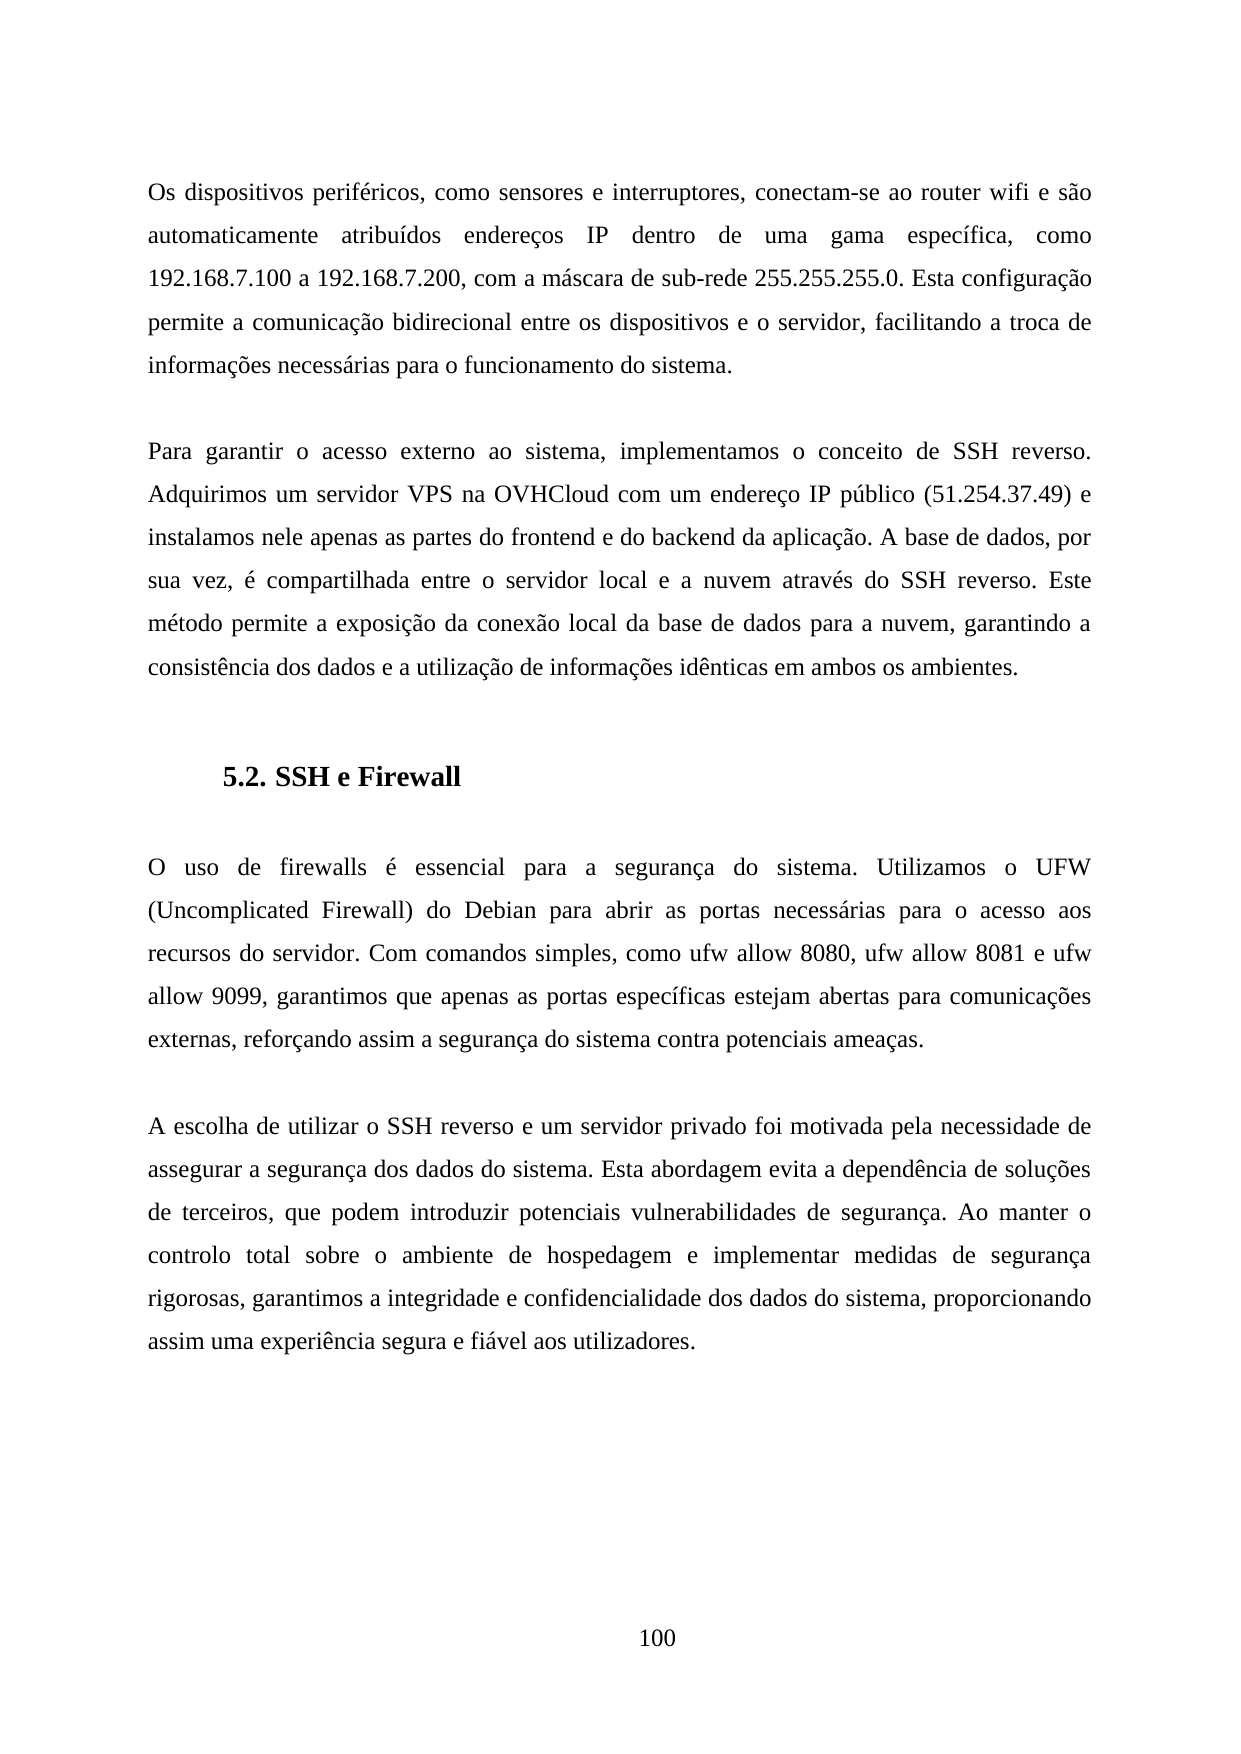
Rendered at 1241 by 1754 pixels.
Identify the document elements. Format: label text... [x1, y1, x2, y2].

text SSH e Firewall [223, 759, 1092, 792]
text Para garantir o acesso externo ao sistema, implementamos o conceito de SSH reverso. Adquirimos um servidor VPS na OVHCloud com um endereço IP público (51.254.37.49) e instalamos nele apenas as partes do frontend e do backend da aplicação. A base de dados, por sua vez, é compartilhada entre o servidor local e a nuvem através do SSH reverso. Este método permite a exposição da conexão local da base de dados para a nuvem, garantindo a consistência dos dados e a utilização de informações idênticas em ambos os ambientes. [148, 436, 1092, 680]
text O uso de firewalls é essencial para a segurança do sistema. Utilizamos o UFW (Uncomplicated Firewall) do Debian para abrir as portas necessárias para o acesso aos recursos do servidor. Com comandos simples, como ufw allow 8080, ufw allow 8081 e ufw allow 9099, garantimos que apenas as portas específicas estejam abertas para comunicações externas, reforçando assim a segurança do sistema contra potenciais ameaças. [148, 852, 1092, 1053]
text Os dispositivos periféricos, como sensores e interruptores, conectam-se ao router wifi e são automaticamente atribuídos endereços IP dentro de uma gama específica, como 192.168.7.100 a 192.168.7.200, com a máscara de sub-rede 255.255.255.0. Esta configuração permite a comunicação bidirecional entre os dispositivos e o servidor, facilitando a troca de informações necessárias para o funcionamento do sistema. [148, 177, 1092, 378]
text A escolha de utilizar o SSH reverso e um servidor privado foi motivada pela necessidade de assegurar a segurança dos dados do sistema. Esta abordagem evita a dependência de soluções de terceiros, que podem introduzir potenciais vulnerabilidades de segurança. Ao manter o controlo total sobre o ambiente de hospedagem e implementar medidas de segurança rigorosas, garantimos a integridade e confidencialidade dos dados do sistema, proporcionando assim uma experiência segura e fiável aos utilizadores. [148, 1111, 1092, 1355]
